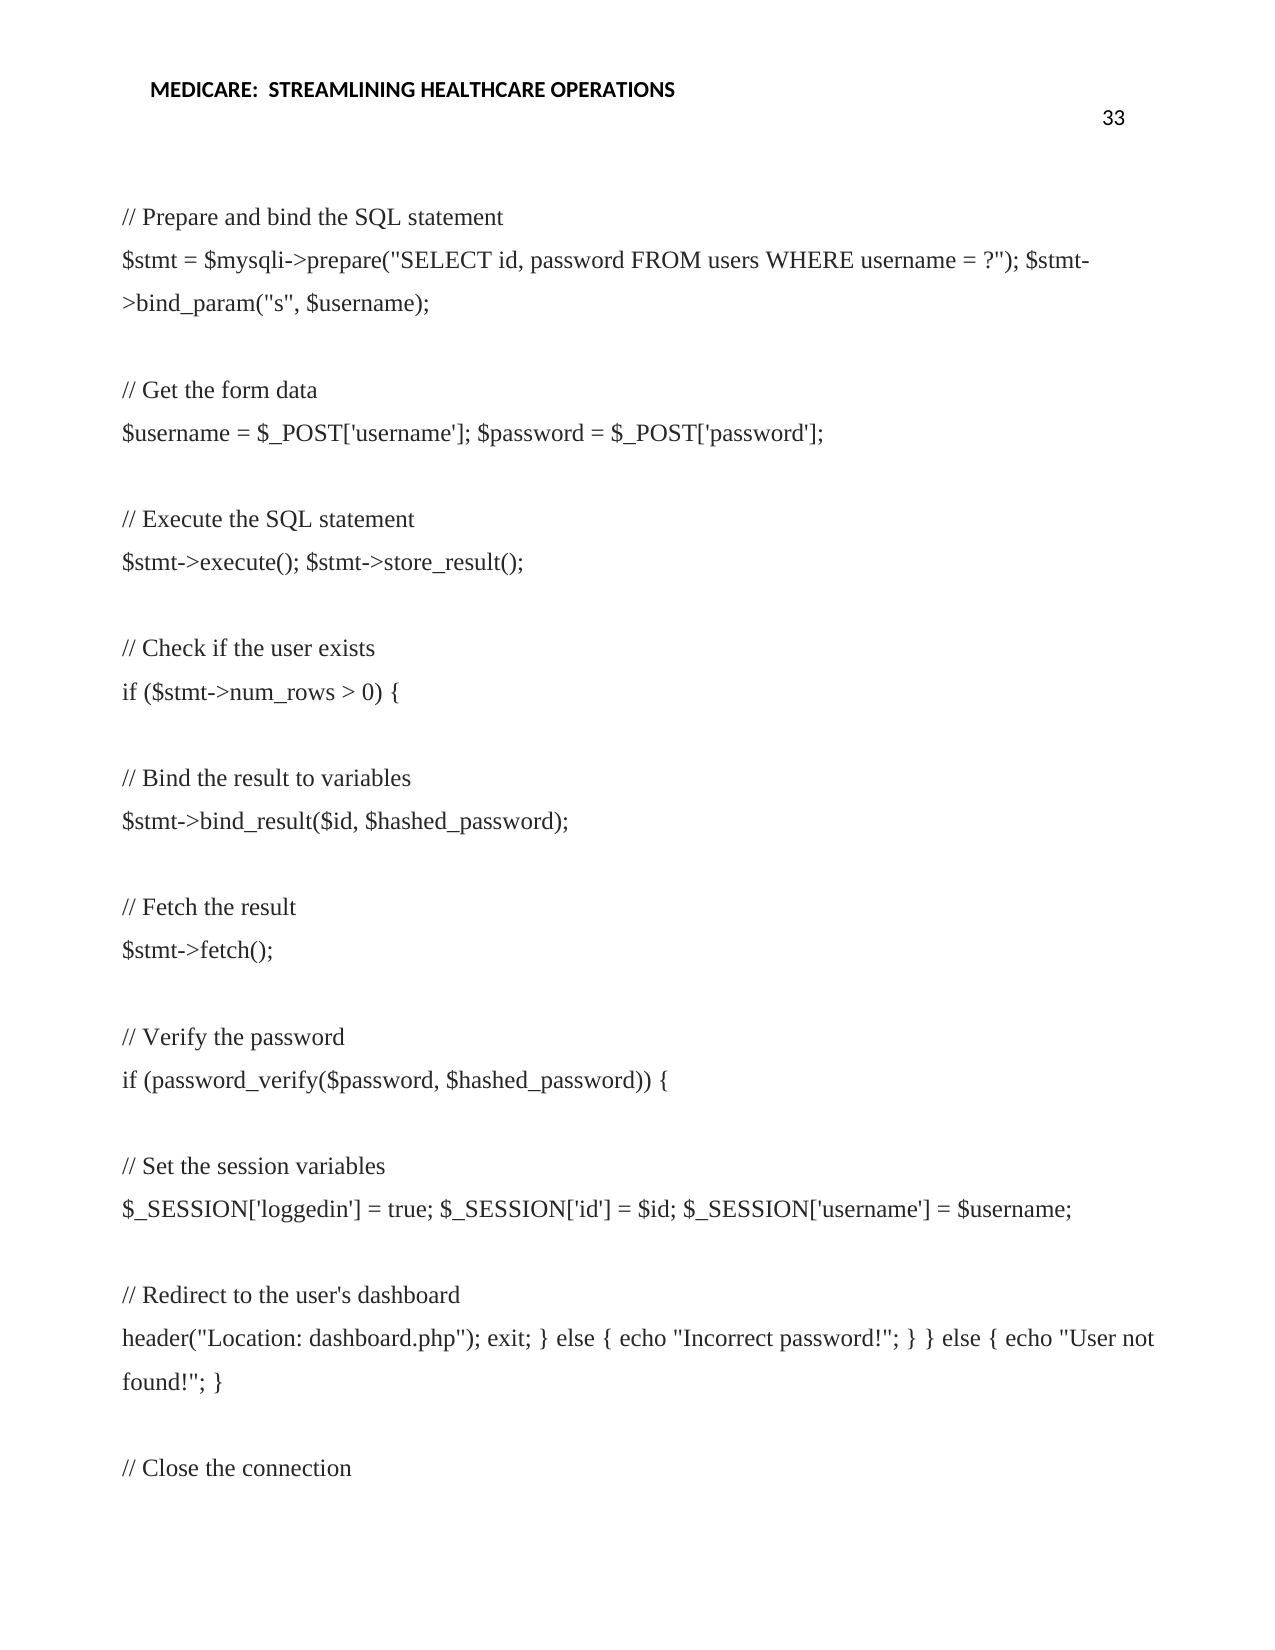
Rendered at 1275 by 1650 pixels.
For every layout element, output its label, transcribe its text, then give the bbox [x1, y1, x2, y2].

list // Prepare and bind the SQL statement [122, 202, 1172, 231]
list // Execute the SQL statement [122, 504, 1172, 533]
list $stmt->fetch(); [122, 935, 1172, 964]
list if (password_verify($password, $hashed_password)) { [122, 1065, 1172, 1093]
list $stmt->bind_result($id, $hashed_password); [122, 806, 1172, 835]
list header("Location: dashboard.php"); exit; } else { echo "Incorrect password!"; } } else { echo "User not found!"; } [122, 1323, 1172, 1395]
list // Check if the user exists [122, 633, 1172, 662]
list // Get the form data [122, 375, 1172, 403]
list // Verify the password [122, 1022, 1172, 1050]
list $stmt->execute(); $stmt->store_result(); [122, 547, 1172, 576]
list $username = $_POST['username']; $password = $_POST['password']; [122, 418, 1172, 447]
list // Set the session variables [122, 1151, 1172, 1180]
list // Bind the result to variables [122, 763, 1172, 792]
list $stmt = $mysqli->prepare("SELECT id, password FROM users WHERE username = ?"); $stmt->bind_param("s", $username); [122, 245, 1172, 317]
list // Close the connection [122, 1453, 1172, 1482]
list $_SESSION['loggedin'] = true; $_SESSION['id'] = $id; $_SESSION['username'] = $username; [122, 1194, 1172, 1223]
list // Redirect to the user's dashboard [122, 1280, 1172, 1309]
list // Fetch the result [122, 892, 1172, 921]
list if ($stmt->num_rows > 0) { [122, 677, 1172, 705]
